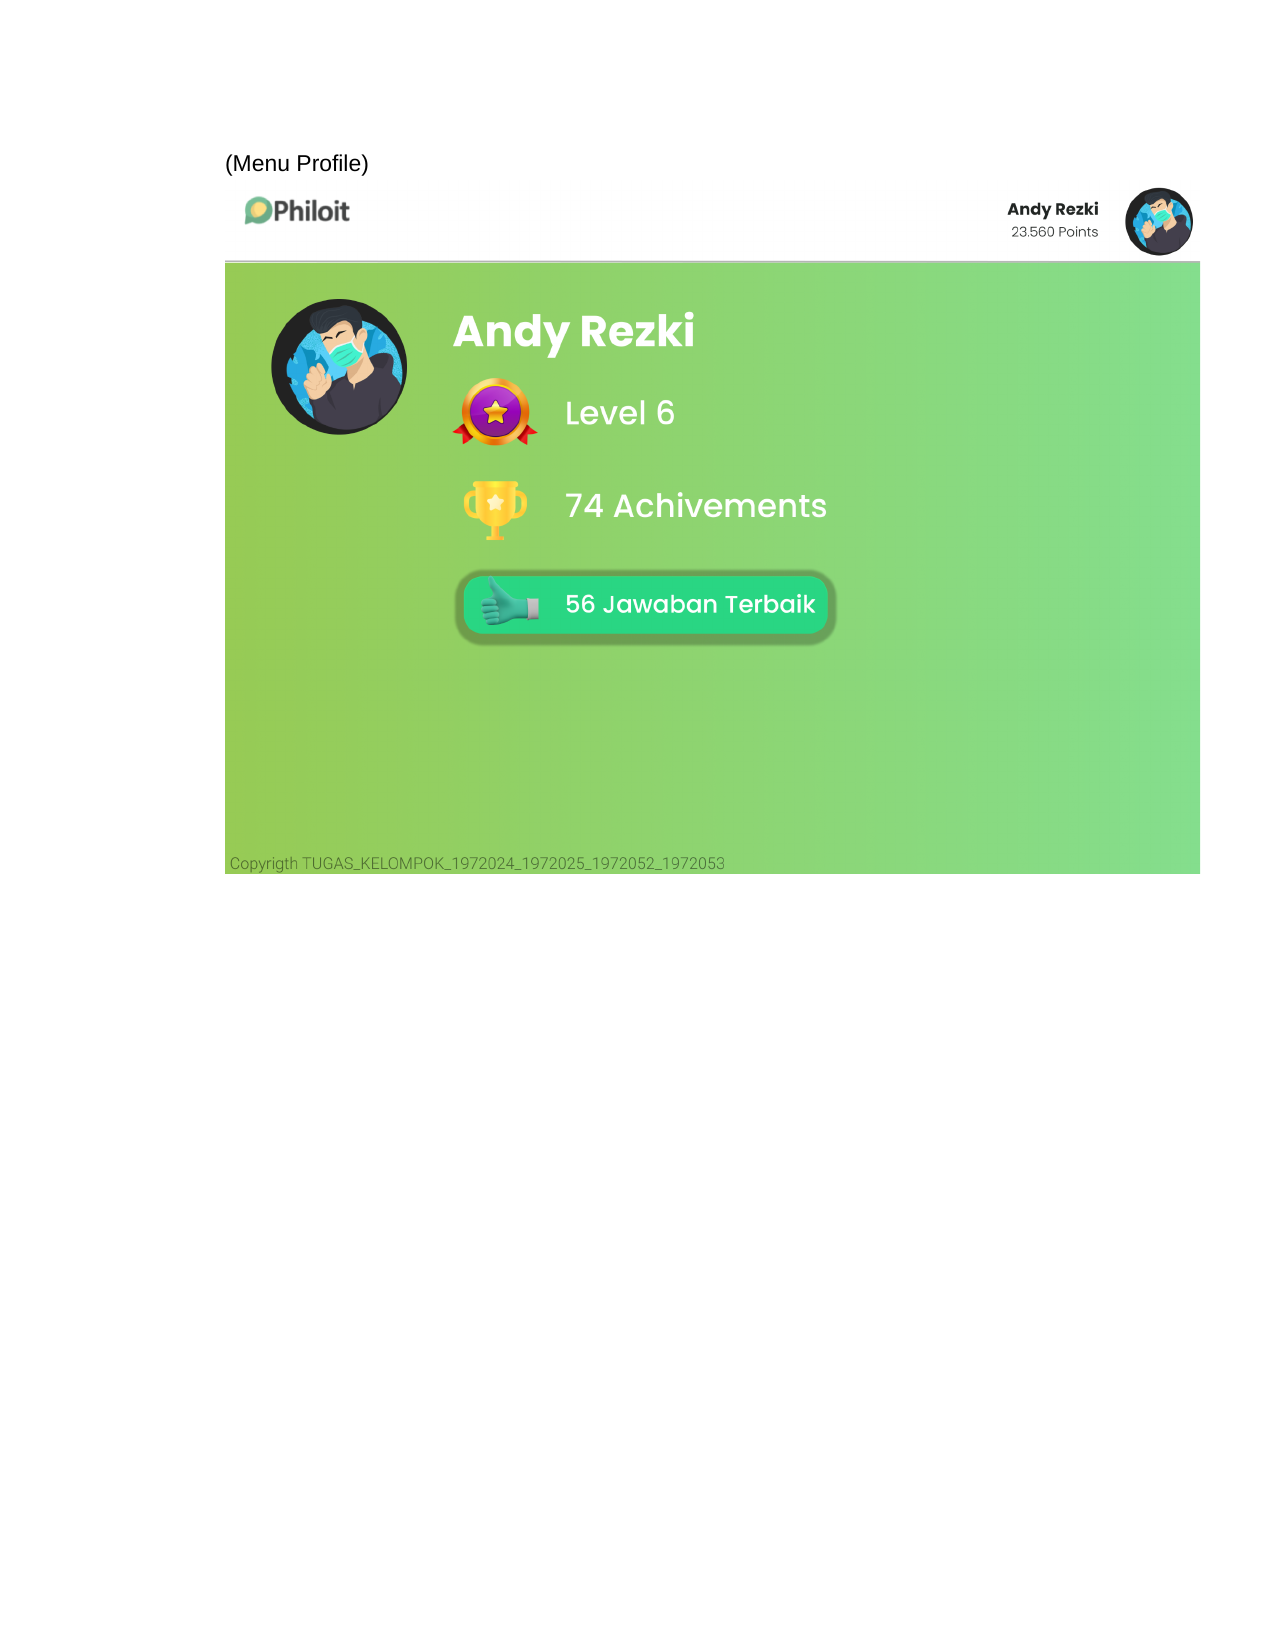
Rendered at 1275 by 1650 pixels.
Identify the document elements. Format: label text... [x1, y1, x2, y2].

text (Menu Profile) [225, 150, 1125, 180]
picture [225, 180, 1200, 874]
